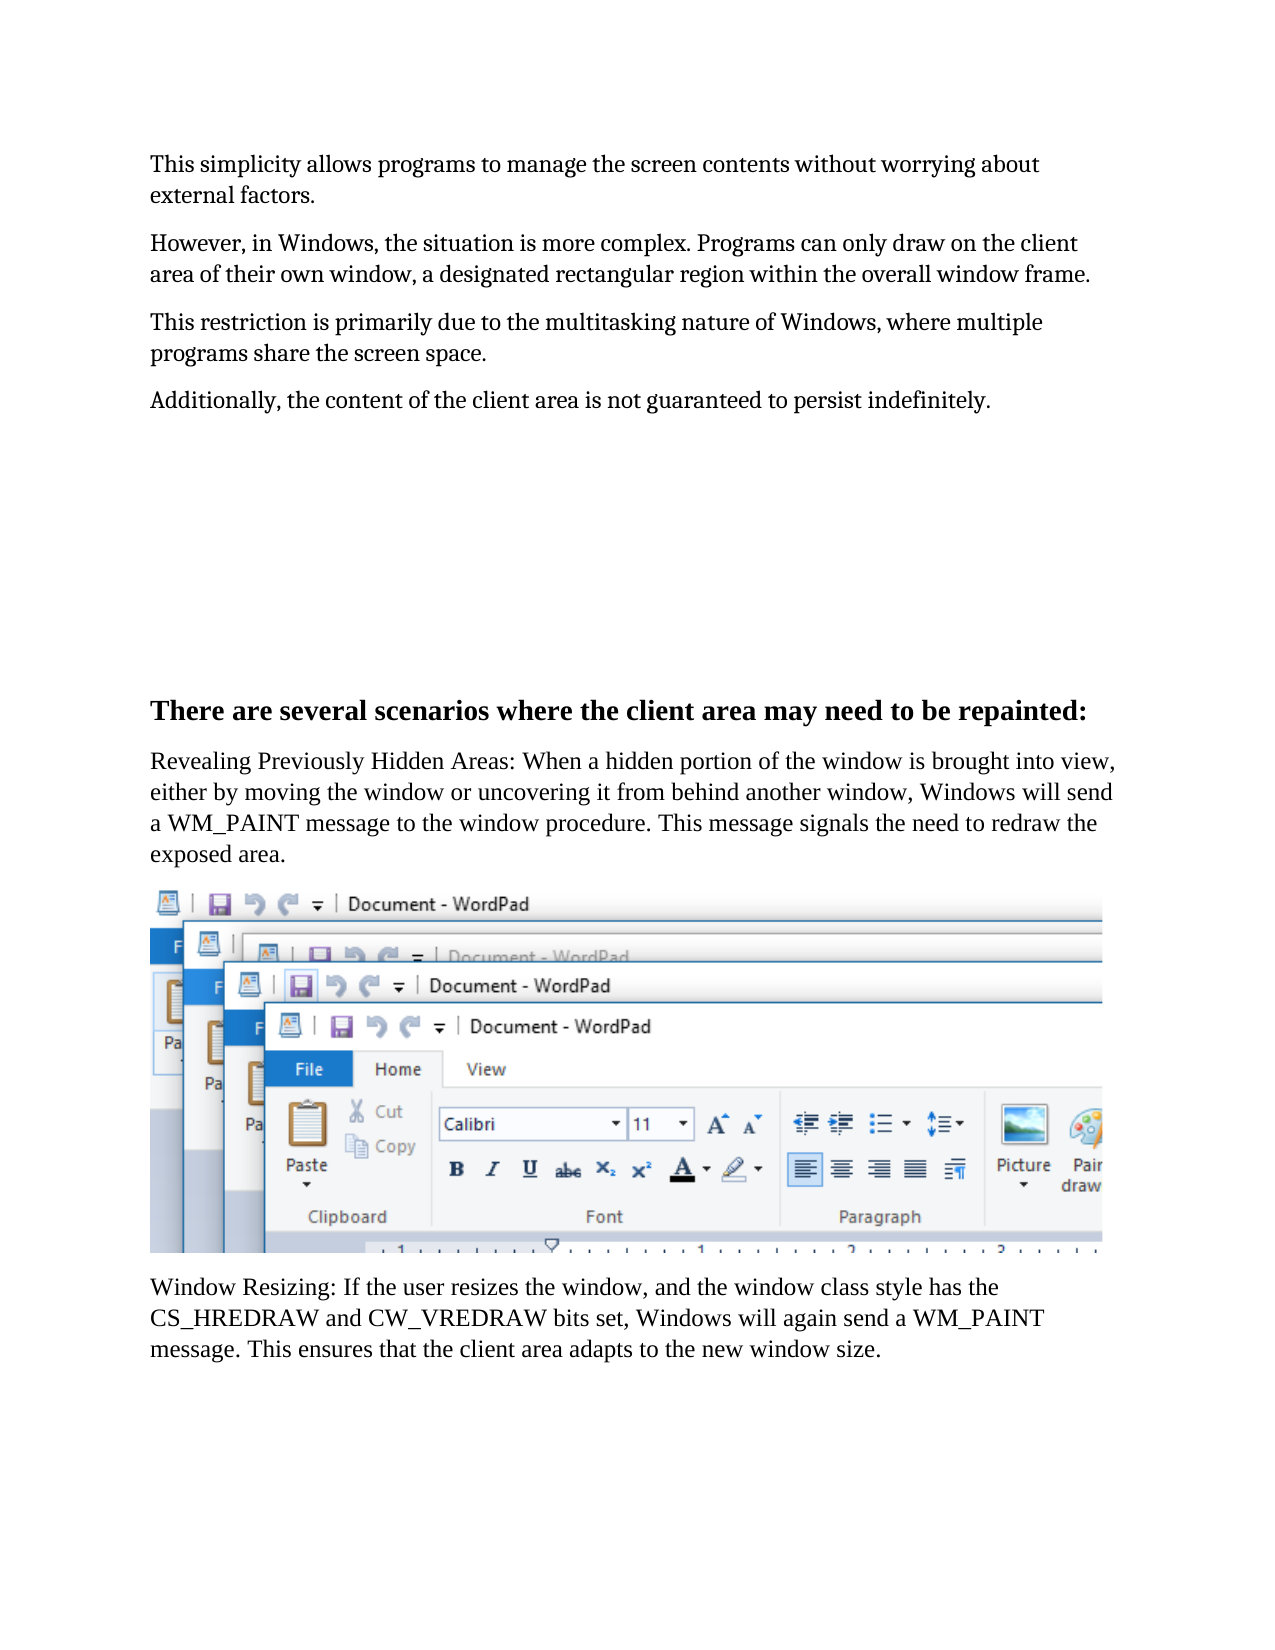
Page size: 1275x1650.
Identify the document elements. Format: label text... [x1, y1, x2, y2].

text However, in Windows, the situation is more complex. Programs can only draw on the client area of their own window, a designated rectangular region within the overall window frame. [150, 229, 1125, 288]
text Revealing Previously Hidden Areas: When a hidden portion of the window is brought into view, either by moving the window or uncovering it from behind another window, Windows will send a WM_PAINT message to the window procedure. This message signals the need to redraw the exposed area. [150, 746, 1125, 868]
text Window Resizing: If the user resizes the window, and the window class style has the CS_HREDRAW and CW_VREDRAW bits set, Windows will again send a WM_PAINT message. This ensures that the client area adapts to the new window size. [150, 1272, 1125, 1362]
picture [150, 886, 1103, 1253]
text This simplicity allows programs to manage the screen contents without worrying about external factors. [150, 150, 1125, 210]
text There are several scenarios where the client area may need to be repainted: [150, 693, 1125, 726]
text This restriction is primarily due to the multitasking nature of Windows, where multiple programs share the screen space. [150, 307, 1125, 367]
text Additionally, the content of the client area is not guaranteed to persist indefinitely. [150, 386, 1125, 415]
